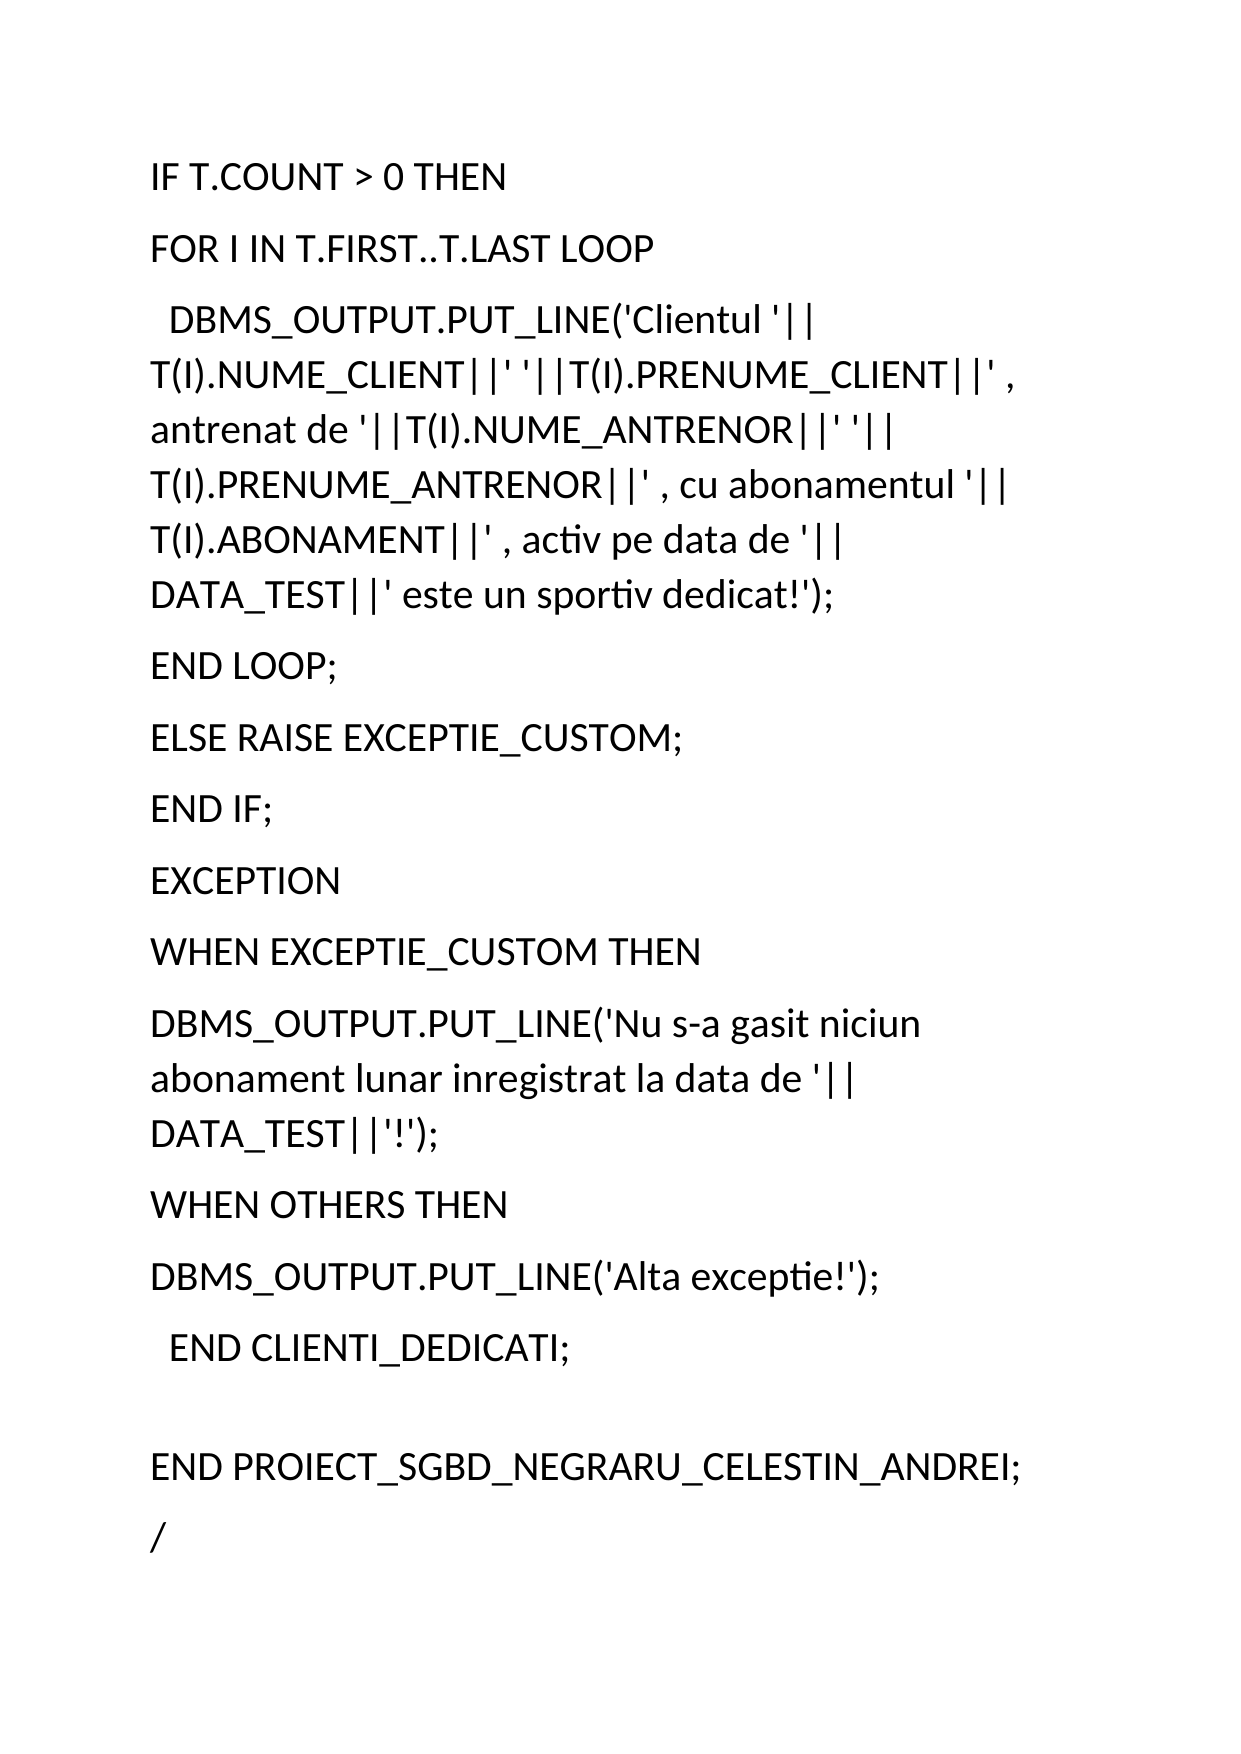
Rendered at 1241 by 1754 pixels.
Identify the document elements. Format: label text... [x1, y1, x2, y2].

text END CLIENTI_DEDICATI; [150, 1321, 1090, 1372]
text WHEN EXCEPTIE_CUSTOM THEN [150, 925, 1090, 976]
text END LOOP; [150, 639, 1090, 690]
text IF T.COUNT > 0 THEN [150, 150, 1090, 201]
text FOR I IN T.FIRST..T.LAST LOOP [150, 222, 1090, 272]
text / [150, 1511, 1090, 1562]
text END PROIECT_SGBD_NEGRARU_CELESTIN_ANDREI; [150, 1440, 1090, 1491]
text DBMS_OUTPUT.PUT_LINE('Alta exceptie!'); [150, 1250, 1090, 1301]
text DBMS_OUTPUT.PUT_LINE('Clientul '||T(I).NUME_CLIENT||' '||T(I).PRENUME_CLIENT||' , antrenat de '||T(I).NUME_ANTRENOR||' '||T(I).PRENUME_ANTRENOR||' , cu abonamentul '||T(I).ABONAMENT||' , activ pe data de '||DATA_TEST||' este un sportiv dedicat!'); [150, 293, 1090, 618]
text WHEN OTHERS THEN [150, 1178, 1090, 1229]
text EXCEPTION [150, 854, 1090, 905]
text DBMS_OUTPUT.PUT_LINE('Nu s-a gasit niciun abonament lunar inregistrat la data de '||DATA_TEST||'!'); [150, 997, 1090, 1158]
text ELSE RAISE EXCEPTIE_CUSTOM; [150, 711, 1090, 762]
text END IF; [150, 782, 1090, 833]
